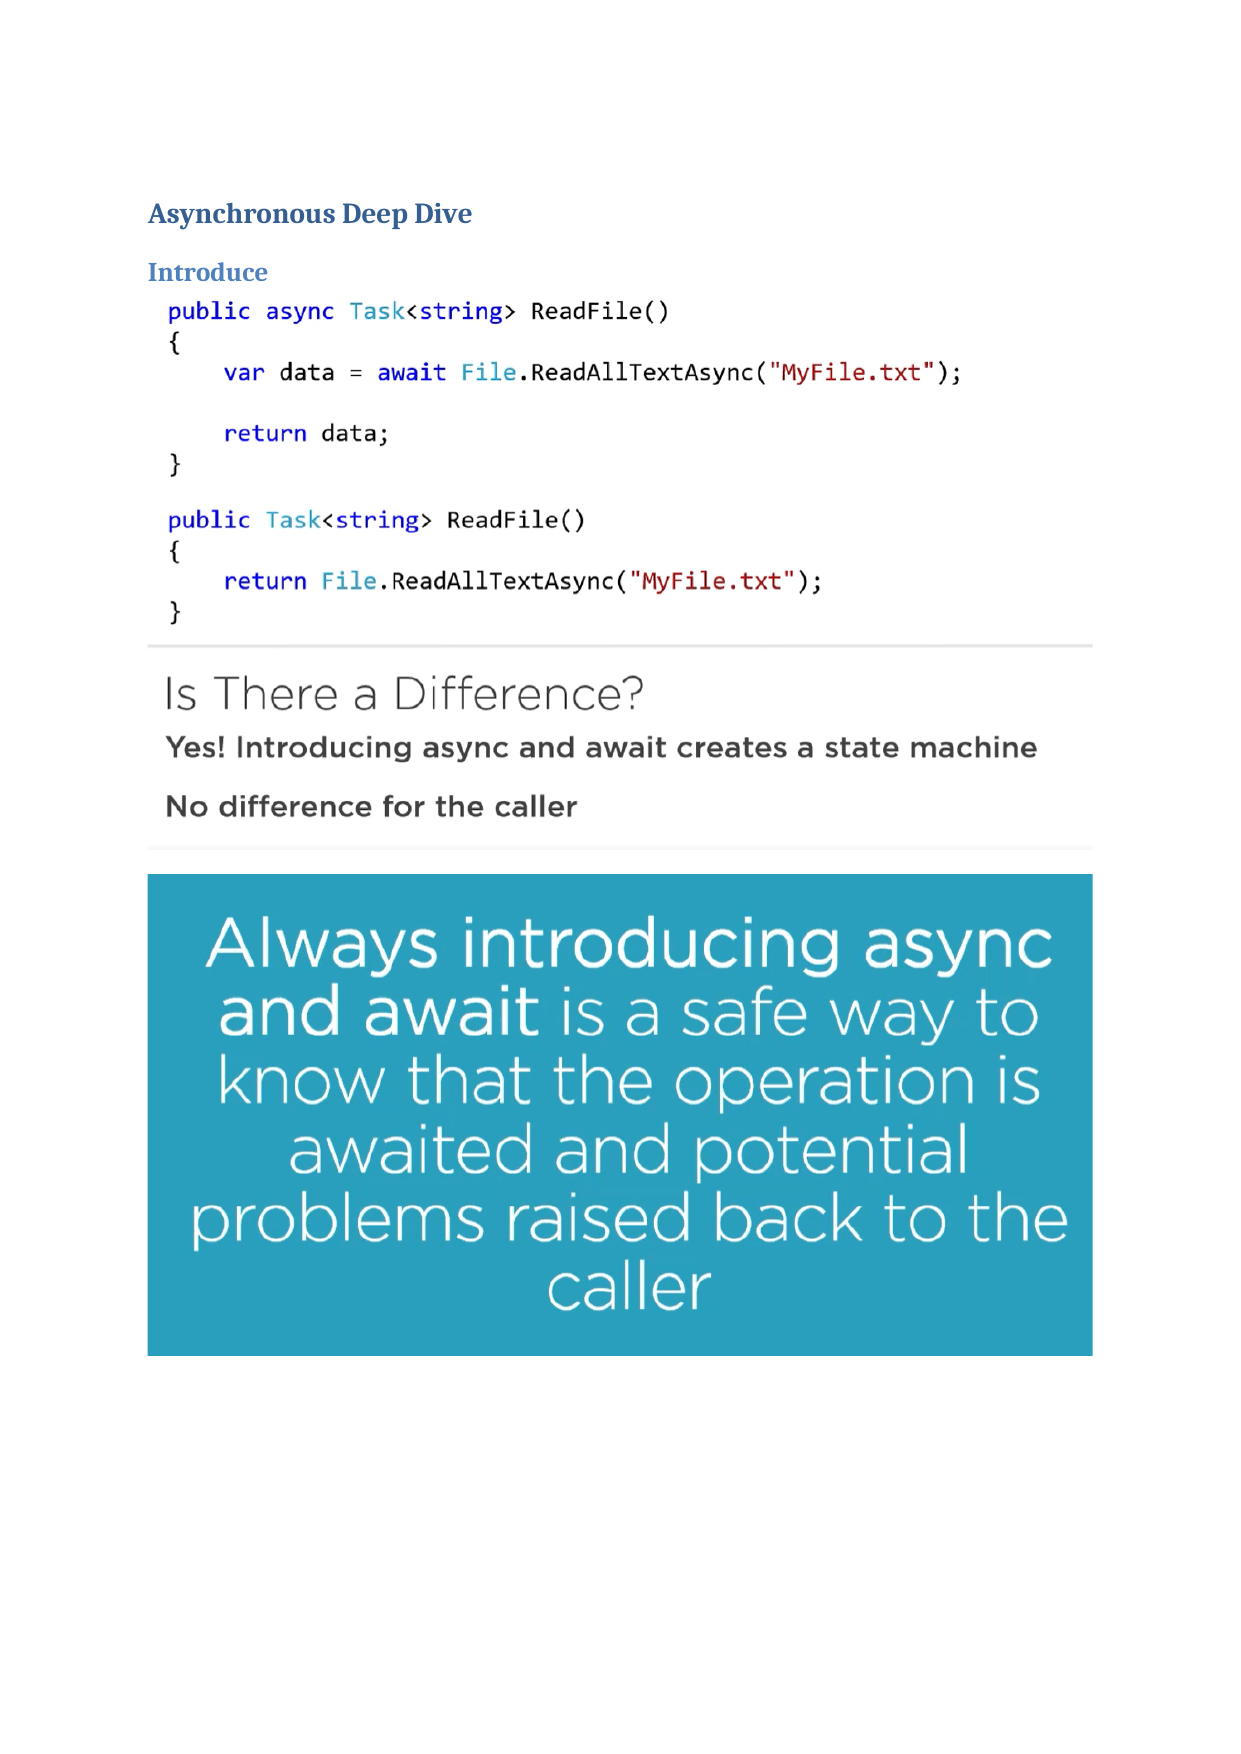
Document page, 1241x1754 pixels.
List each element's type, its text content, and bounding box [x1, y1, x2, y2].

subtitle Asynchronous Deep Dive [148, 198, 1093, 231]
picture [147, 874, 1093, 1356]
picture [147, 292, 1093, 850]
subtitle Introduce [148, 257, 1093, 288]
